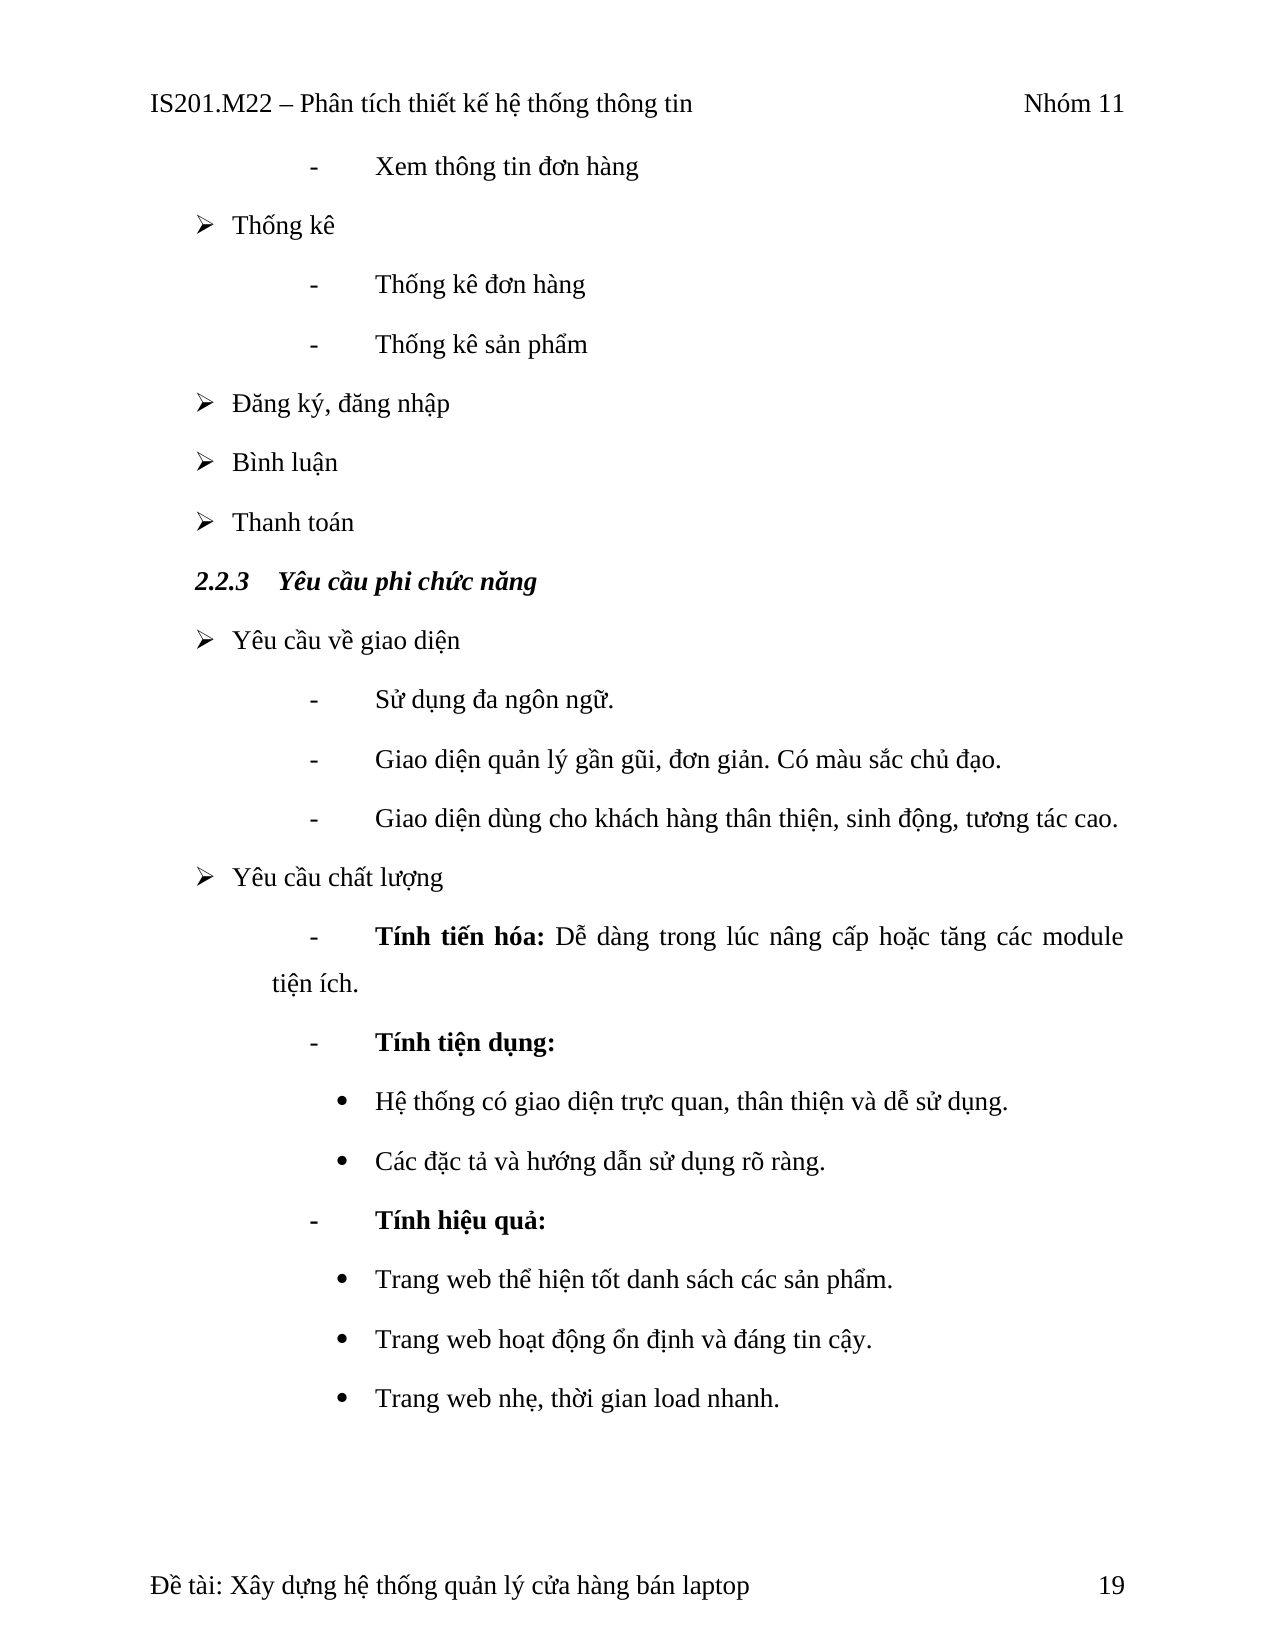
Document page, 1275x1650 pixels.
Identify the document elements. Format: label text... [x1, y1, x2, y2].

text Trang web nhẹ, thời gian load nhanh. [337, 1382, 1125, 1413]
text Sử dụng đa ngôn ngữ. [272, 683, 1125, 715]
text Trang web thể hiện tốt danh sách các sản phẩm. [337, 1263, 1125, 1294]
text Thống kê sản phẩm [272, 328, 1125, 359]
text Các đặc tả và hướng dẫn sử dụng rõ ràng. [337, 1145, 1125, 1176]
list Bình luận [194, 446, 1125, 477]
text Giao diện quản lý gần gũi, đơn giản. Có màu sắc chủ đạo. [272, 743, 1125, 774]
text Thống kê đơn hàng [272, 268, 1125, 300]
text Giao diện dùng cho khách hàng thân thiện, sinh động, tương tác cao. [272, 802, 1125, 833]
list Thanh toán [194, 506, 1125, 537]
text Tính tiện dụng: [272, 1026, 1125, 1057]
text Tính tiến hóa: Dễ dàng trong lúc nâng cấp hoặc tăng các module tiện ích. [272, 920, 1125, 998]
text Tính hiệu quả: [272, 1204, 1125, 1235]
list Đăng ký, đăng nhập [194, 387, 1125, 418]
text Yêu cầu chất lượng [194, 861, 1125, 892]
text Trang web hoạt động ổn định và đáng tin cậy. [337, 1323, 1125, 1354]
subtitle Yêu cầu phi chức năng [195, 565, 1125, 596]
list Thống kê [194, 209, 1125, 240]
text Xem thông tin đơn hàng [272, 150, 1125, 181]
text Hệ thống có giao diện trực quan, thân thiện và dễ sử dụng. [337, 1085, 1125, 1117]
text Yêu cầu về giao diện [194, 624, 1125, 655]
